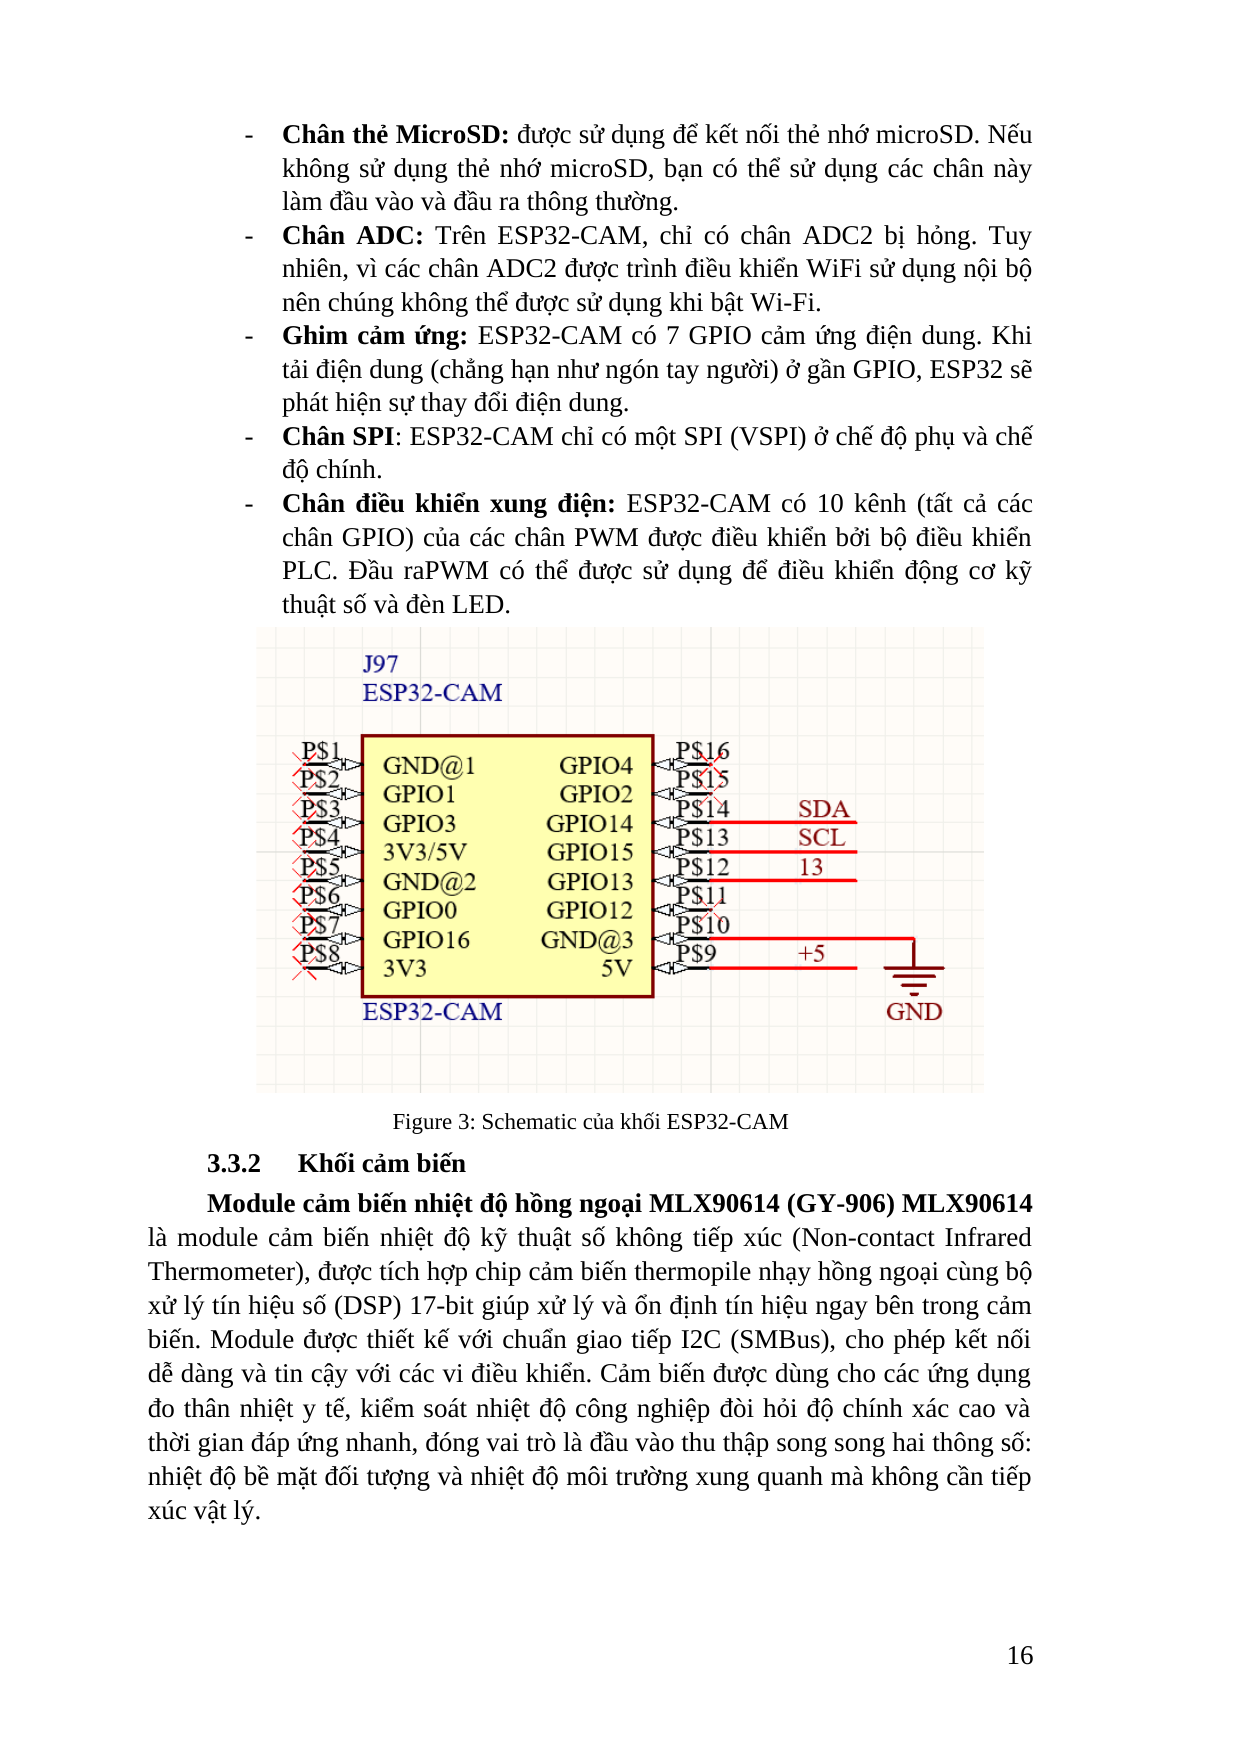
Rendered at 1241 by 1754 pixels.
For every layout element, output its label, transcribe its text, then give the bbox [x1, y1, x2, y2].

subtitle Khối cảm biến [207, 1147, 1033, 1178]
list Chân điều khiển xung điện: ESP32-CAM có 10 kênh (tất cả các chân GPIO) của các chân PWM được điều khiển bởi bộ điều khiển PLC. Đầu raPWM có thể được sử dụng để điều khiển động cơ kỹ thuật số và đèn LED. [244, 487, 1033, 619]
text Figure 3: Schematic của khối ESP32-CAM [148, 1108, 1033, 1134]
picture [256, 627, 984, 1093]
list Chân ADC: Trên ESP32-CAM, chỉ có chân ADC2 bị hỏng. Tuy nhiên, vì các chân ADC2 được trình điều khiển WiFi sử dụng nội bộ nên chúng không thể được sử dụng khi bật Wi-Fi. [244, 219, 1033, 317]
list Chân thẻ MicroSD: được sử dụng để kết nối thẻ nhớ microSD. Nếu không sử dụng thẻ nhớ microSD, bạn có thể sử dụng các chân này làm đầu vào và đầu ra thông thường. [244, 118, 1033, 216]
list Chân SPI: ESP32-CAM chỉ có một SPI (VSPI) ở chế độ phụ và chế độ chính. [244, 420, 1033, 485]
list Ghim cảm ứng: ESP32-CAM có 7 GPIO cảm ứng điện dung. Khi tải điện dung (chẳng hạn như ngón tay người) ở gần GPIO, ESP32 sẽ phát hiện sự thay đổi điện dung. [244, 319, 1033, 418]
